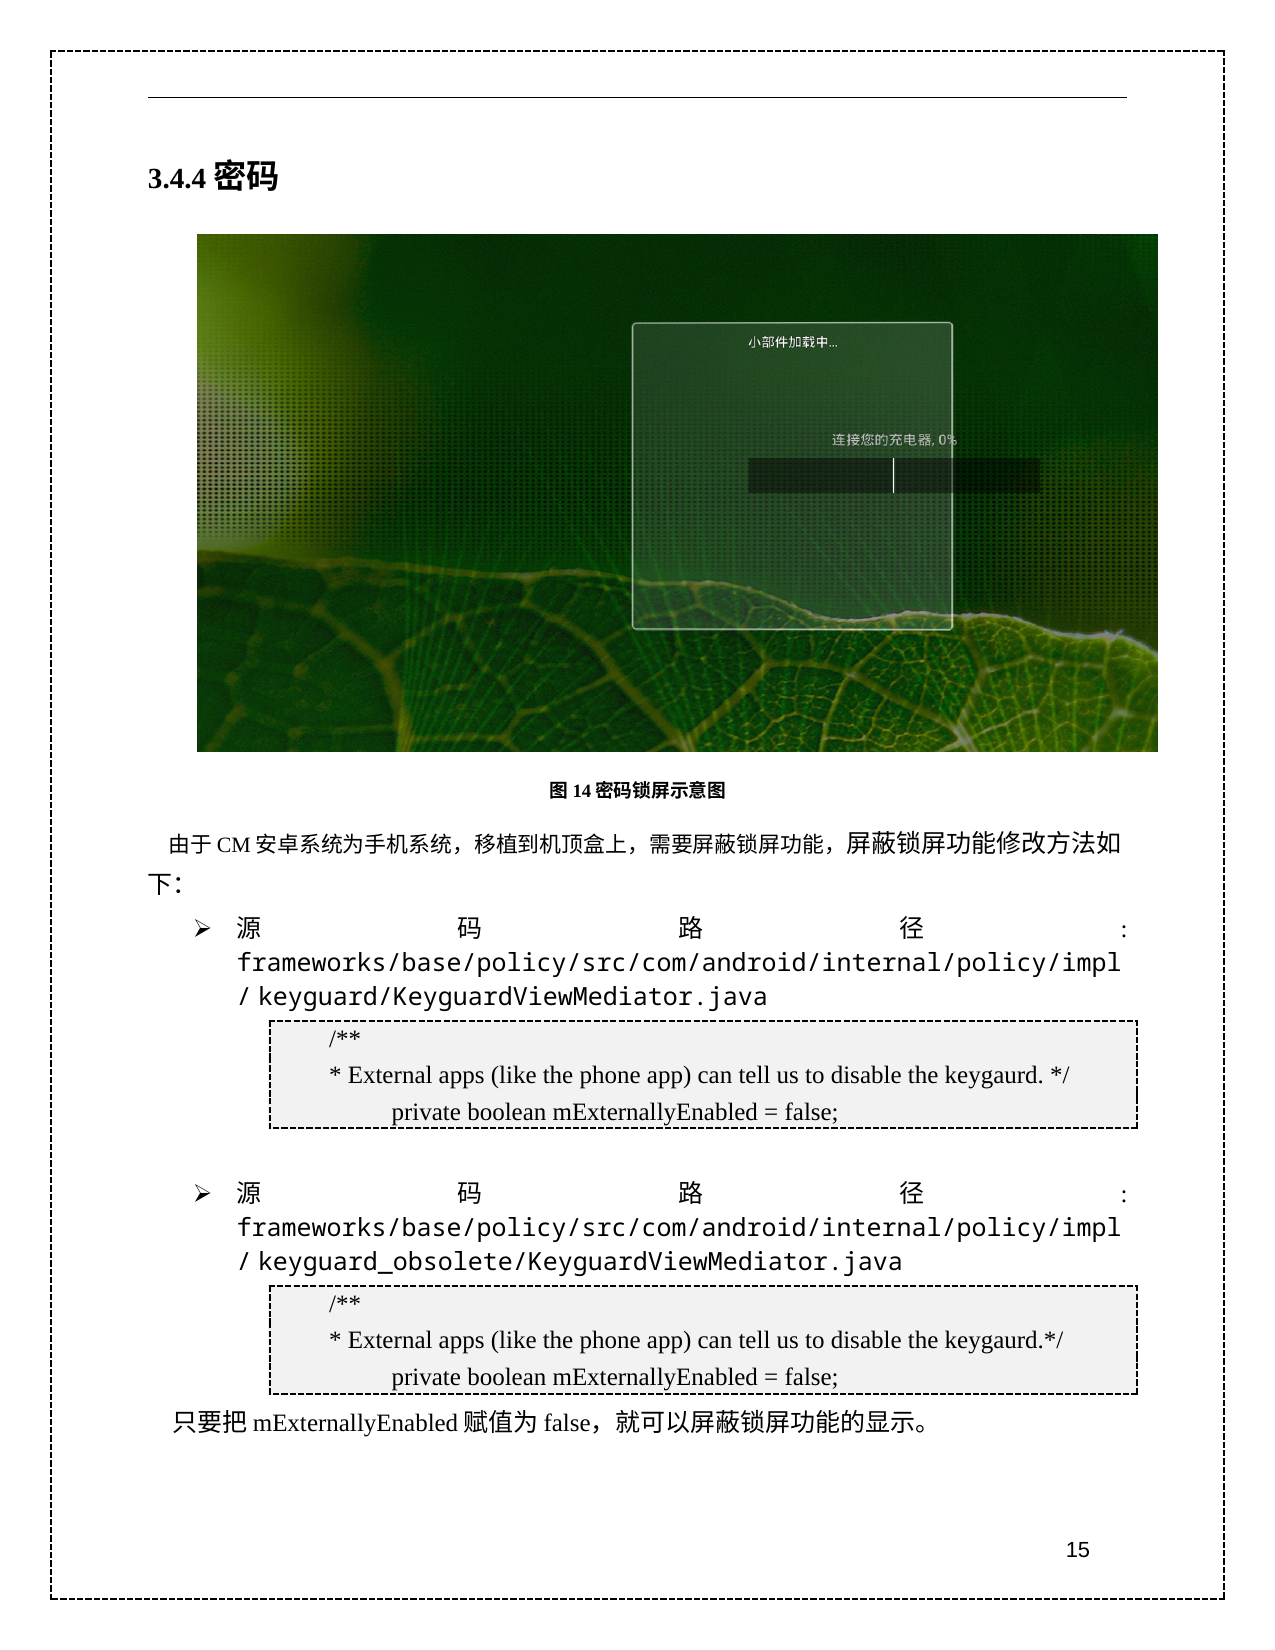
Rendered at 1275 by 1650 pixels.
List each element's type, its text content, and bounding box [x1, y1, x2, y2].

text private boolean mExternallyEnabled = false; [268, 1358, 1138, 1395]
text 只要把mExternallyEnabled赋值为false，就可以屏蔽锁屏功能的显示。 [148, 1402, 1127, 1438]
list 源码路径: frameworks/base/policy/src/com/android/internal/policy/impl/ keyguard/KeyguardViewMediator.java [193, 908, 1127, 1012]
text 图 14密码锁屏示意图 [148, 775, 1127, 803]
text /** [268, 1020, 1138, 1053]
subtitle 密码 [148, 150, 1127, 198]
picture [197, 234, 1158, 752]
text 由于CM安卓系统为手机系统，移植到机顶盒上，需要屏蔽锁屏功能，屏蔽锁屏功能修改方法如下： [148, 819, 1127, 901]
text * External apps (like the phone app) can tell us to disable the keygaurd.*/ [268, 1321, 1138, 1354]
text private boolean mExternallyEnabled = false; [268, 1092, 1138, 1129]
text /** [268, 1285, 1138, 1318]
list 源码路径: frameworks/base/policy/src/com/android/internal/policy/impl/ keyguard_obsolete/KeyguardViewMediator.java [193, 1173, 1127, 1278]
text * External apps (like the phone app) can tell us to disable the keygaurd. */ [268, 1056, 1138, 1089]
